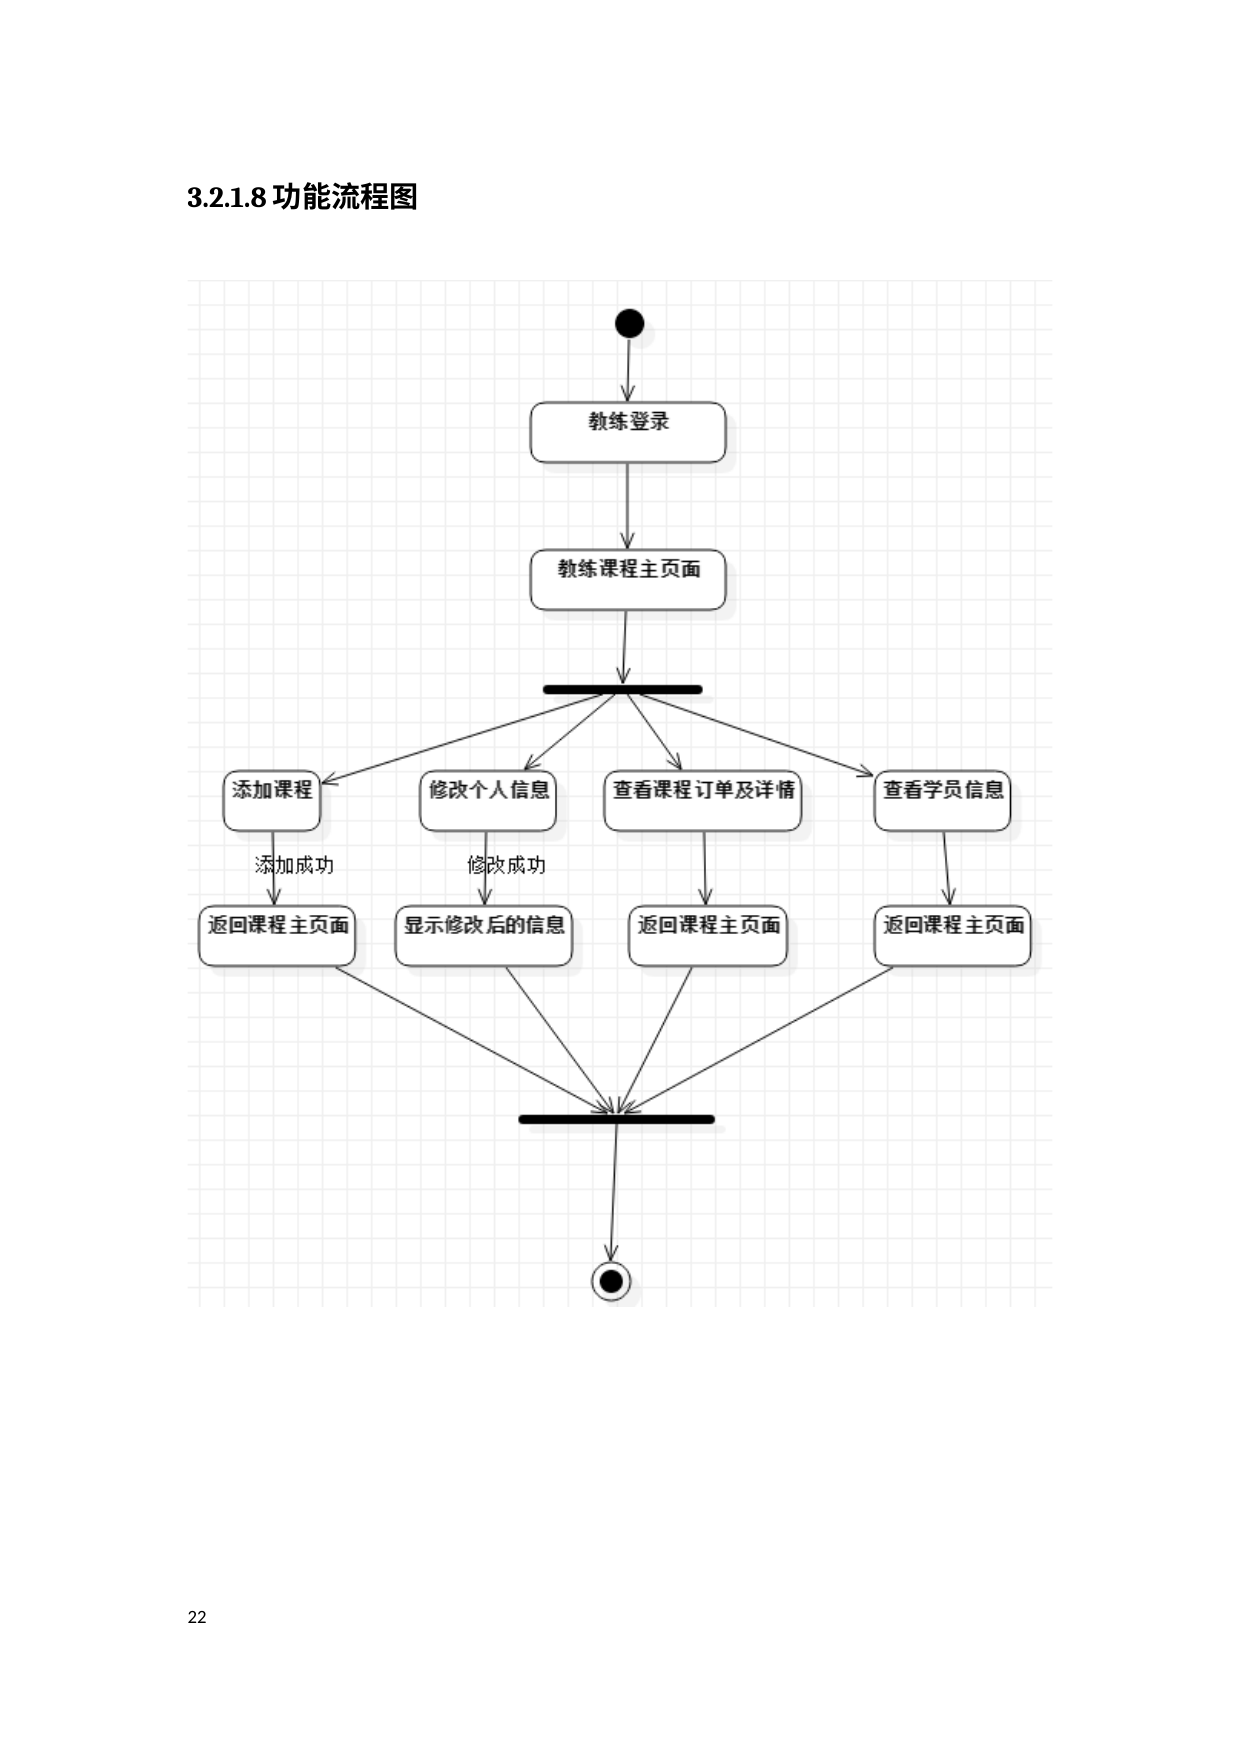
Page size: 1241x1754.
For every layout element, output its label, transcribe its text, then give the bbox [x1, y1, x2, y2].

subtitle 3.2.1.8功能流程图 [187, 162, 1053, 227]
picture [187, 280, 1053, 1307]
